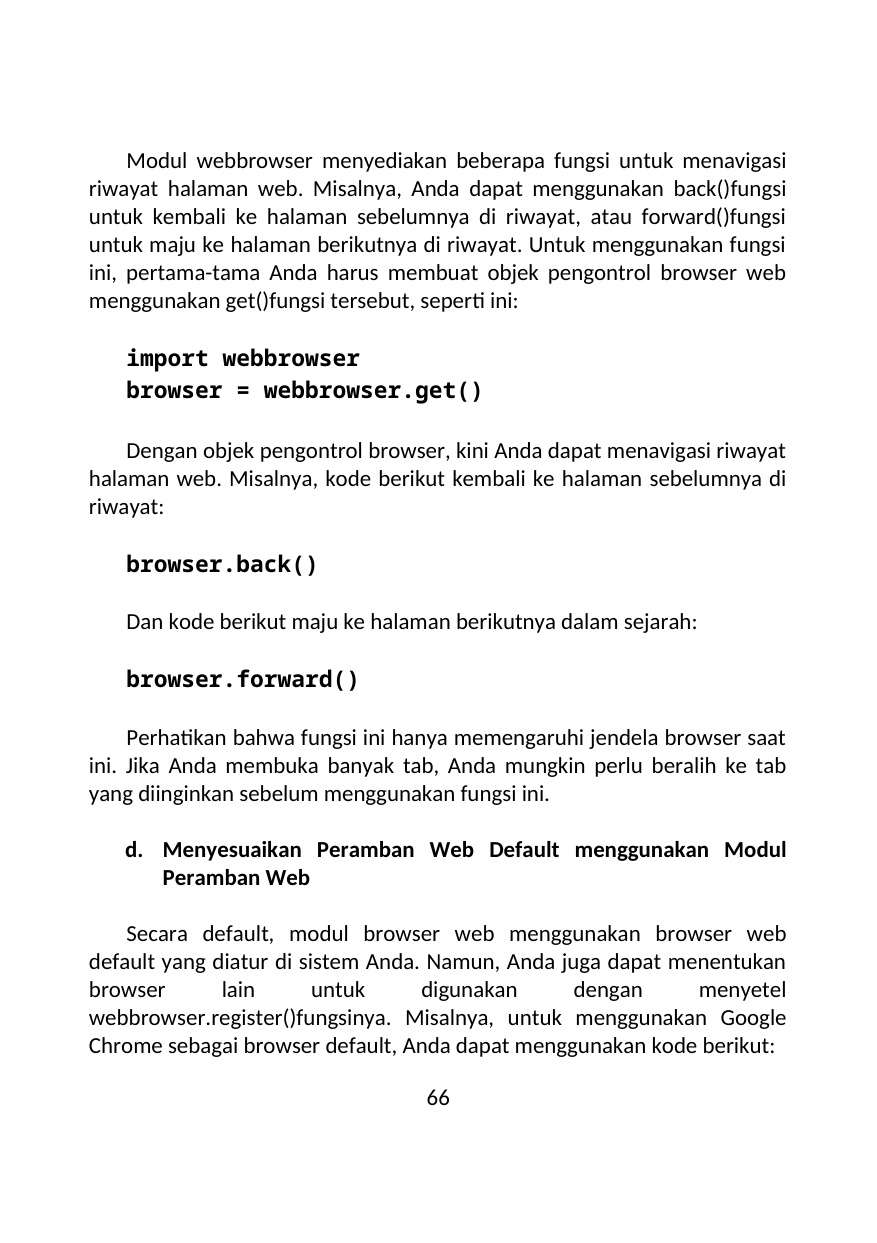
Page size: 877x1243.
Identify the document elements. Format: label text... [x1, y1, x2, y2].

text Secara default, modul browser web menggunakan browser web default yang diatur di sistem Anda. Namun, Anda juga dapat menentukan browser lain untuk digunakan dengan menyetel webbrowser.register()fungsinya. Misalnya, untuk menggunakan Google Chrome sebagai browser default, Anda dapat menggunakan kode berikut: [89, 919, 787, 1059]
text browser.back() [89, 548, 787, 579]
text browser.forward() [89, 663, 787, 695]
text import webbrowser [89, 342, 787, 373]
text Dengan objek pengontrol browser, kini Anda dapat menavigasi riwayat halaman web. Misalnya, kode berikut kembali ke halaman sebelumnya di riwayat: [89, 436, 787, 520]
text Modul webbrowser menyediakan beberapa fungsi untuk menavigasi riwayat halaman web. Misalnya, Anda dapat menggunakan back()fungsi untuk kembali ke halaman sebelumnya di riwayat, atau forward()fungsi untuk maju ke halaman berikutnya di riwayat. Untuk menggunakan fungsi ini, pertama-tama Anda harus membuat objek pengontrol browser web menggunakan get()fungsi tersebut, seperti ini: [89, 146, 787, 314]
text Perhatikan bahwa fungsi ini hanya memengaruhi jendela browser saat ini. Jika Anda membuka banyak tab, Anda mungkin perlu beralih ke tab yang diinginkan sebelum menggunakan fungsi ini. [89, 723, 787, 807]
text browser = webbrowser.get() [89, 373, 787, 405]
list Menyesuaikan Peramban Web Default menggunakan Modul Peramban Web [125, 835, 787, 891]
text Dan kode berikut maju ke halaman berikutnya dalam sejarah: [89, 607, 787, 635]
